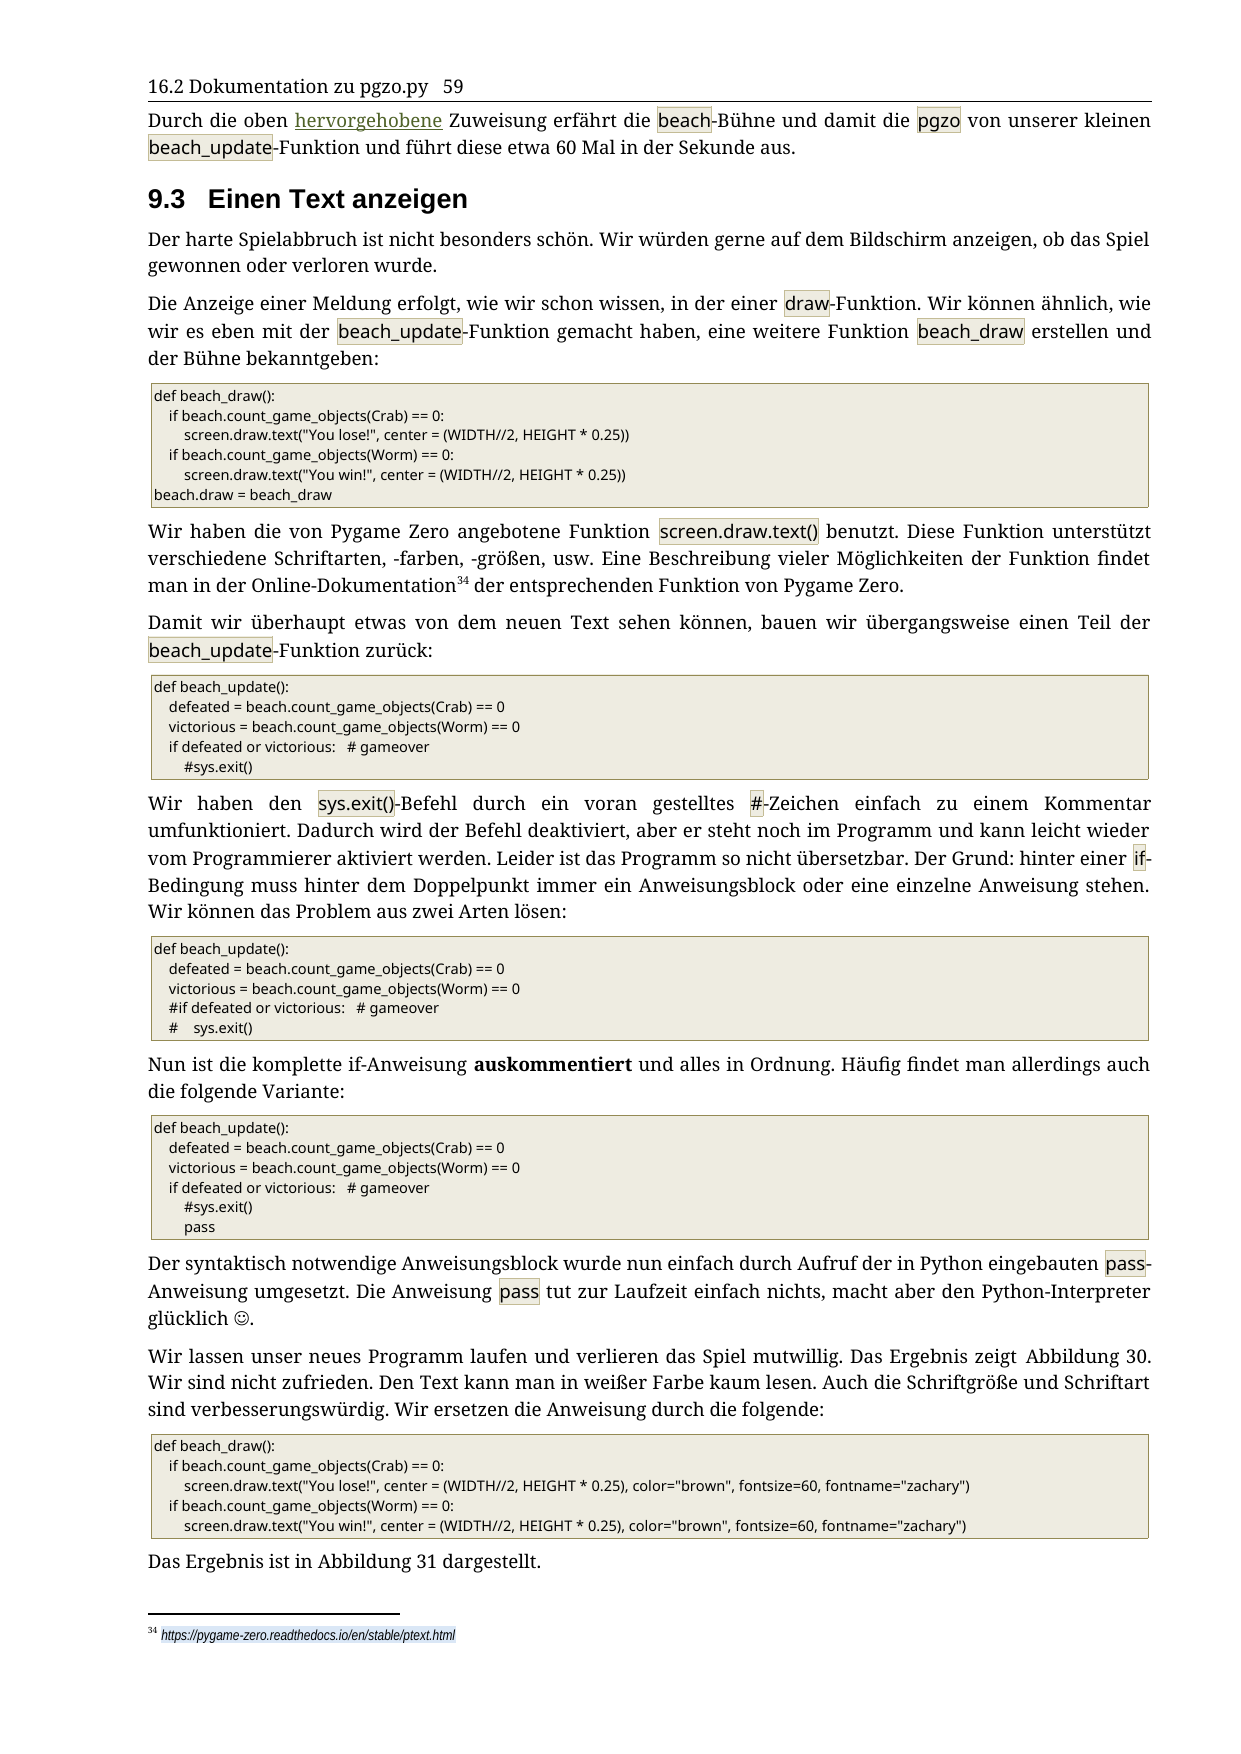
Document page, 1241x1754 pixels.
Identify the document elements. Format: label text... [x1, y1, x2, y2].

text Der syntaktisch notwendige Anweisungsblock wurde nun einfach durch Aufruf der in Python eingebauten pass-Anweisung umgesetzt. Die Anweisung pass tut zur Laufzeit einfach nichts, macht aber den Python-Interpreter glücklich . [148, 1250, 1152, 1331]
text Der harte Spielabbruch ist nicht besonders schön. Wir würden gerne auf dem Bildschirm anzeigen, ob das Spiel gewonnen oder verloren wurde. [148, 226, 1152, 278]
text if beach.count_game_objects(Crab) == 0: [152, 1453, 1148, 1473]
text victorious = beach.count_game_objects(Worm) == 0 [152, 714, 1148, 734]
text Durch die oben hervorgehobene Zuweisung erfährt die beach-Bühne und damit die pgzo von unserer kleinen beach_update-Funktion und führt diese etwa 60 Mal in der Sekunde aus. [148, 106, 1152, 161]
text victorious = beach.count_game_objects(Worm) == 0 [152, 976, 1148, 996]
text if defeated or victorious: # gameover [152, 734, 1148, 754]
text pass [152, 1214, 1148, 1239]
text screen.draw.text("You lose!", center = (WIDTH//2, HEIGHT * 0.25), color="brown", fontsize=60, fontname="zachary") [152, 1473, 1148, 1493]
text defeated = beach.count_game_objects(Crab) == 0 [152, 694, 1148, 714]
text #sys.exit() [152, 754, 1148, 779]
subtitle Einen Text anzeigen [148, 183, 1152, 214]
text Wir lassen unser neues Programm laufen und verlieren das Spiel mutwillig. Das Ergebnis zeigt Abbildung 30. Wir sind nicht zufrieden. Den Text kann man in weißer Farbe kaum lesen. Auch die Schriftgröße und Schriftart sind verbesserungswürdig. Wir ersetzen die Anweisung durch die folgende: [148, 1343, 1152, 1422]
text victorious = beach.count_game_objects(Worm) == 0 [152, 1155, 1148, 1175]
text Die Anzeige einer Meldung erfolgt, wie wir schon wissen, in der einer draw-Funktion. Wir können ähnlich, wie wir es eben mit der beach_update-Funktion gemacht haben, eine weitere Funktion beach_draw erstellen und der Bühne bekanntgeben: [148, 290, 1152, 371]
text screen.draw.text("You win!", center = (WIDTH//2, HEIGHT * 0.25)) [152, 462, 1148, 482]
text Wir haben den sys.exit()-Befehl durch ein voran gestelltes #-Zeichen einfach zu einem Kommentar umfunktioniert. Dadurch wird der Befehl deaktiviert, aber er steht noch im Programm und kann leicht wieder vom Programmierer aktiviert werden. Leider ist das Programm so nicht übersetzbar. Der Grund: hinter einer if-Bedingung muss hinter dem Doppelpunkt immer ein Anweisungsblock oder eine einzelne Anweisung stehen. Wir können das Problem aus zwei Arten lösen: [148, 790, 1152, 924]
text #sys.exit() [152, 1195, 1148, 1214]
text Das Ergebnis ist in Abbildung 31 dargestellt. [148, 1549, 1152, 1574]
text def beach_update(): [152, 937, 1148, 956]
text screen.draw.text("You win!", center = (WIDTH//2, HEIGHT * 0.25), color="brown", fontsize=60, fontname="zachary") [152, 1513, 1148, 1538]
text defeated = beach.count_game_objects(Crab) == 0 [152, 1135, 1148, 1155]
text def beach_update(): [152, 1116, 1148, 1135]
text if beach.count_game_objects(Worm) == 0: [152, 442, 1148, 462]
text # sys.exit() [152, 1016, 1148, 1040]
text screen.draw.text("You lose!", center = (WIDTH//2, HEIGHT * 0.25)) [152, 423, 1148, 442]
text def beach_draw(): [152, 1435, 1148, 1453]
text Damit wir überhaupt etwas von dem neuen Text sehen können, bauen wir übergangsweise einen Teil der beach_update-Funktion zurück: [148, 609, 1152, 663]
text defeated = beach.count_game_objects(Crab) == 0 [152, 956, 1148, 976]
text #if defeated or victorious: # gameover [152, 996, 1148, 1016]
text if defeated or victorious: # gameover [152, 1175, 1148, 1195]
text Wir haben die von Pygame Zero angebotene Funktion screen.draw.text() benutzt. Diese Funktion unterstützt verschiedene Schriftarten, -farben, -größen, usw. Eine Beschreibung vieler Möglichkeiten der Funktion findet man in der Online-Dokumentation der entsprechenden Funktion von Pygame Zero. [148, 518, 1152, 598]
text def beach_update(): [152, 676, 1148, 694]
text Nun ist die komplette if-Anweisung auskommentiert und alles in Ordnung. Häufig findet man allerdings auch die folgende Variante: [148, 1051, 1152, 1103]
text def beach_draw(): [152, 384, 1148, 403]
text if beach.count_game_objects(Worm) == 0: [152, 1493, 1148, 1513]
text if beach.count_game_objects(Crab) == 0: [152, 403, 1148, 423]
text beach.draw = beach_draw [152, 482, 1148, 507]
